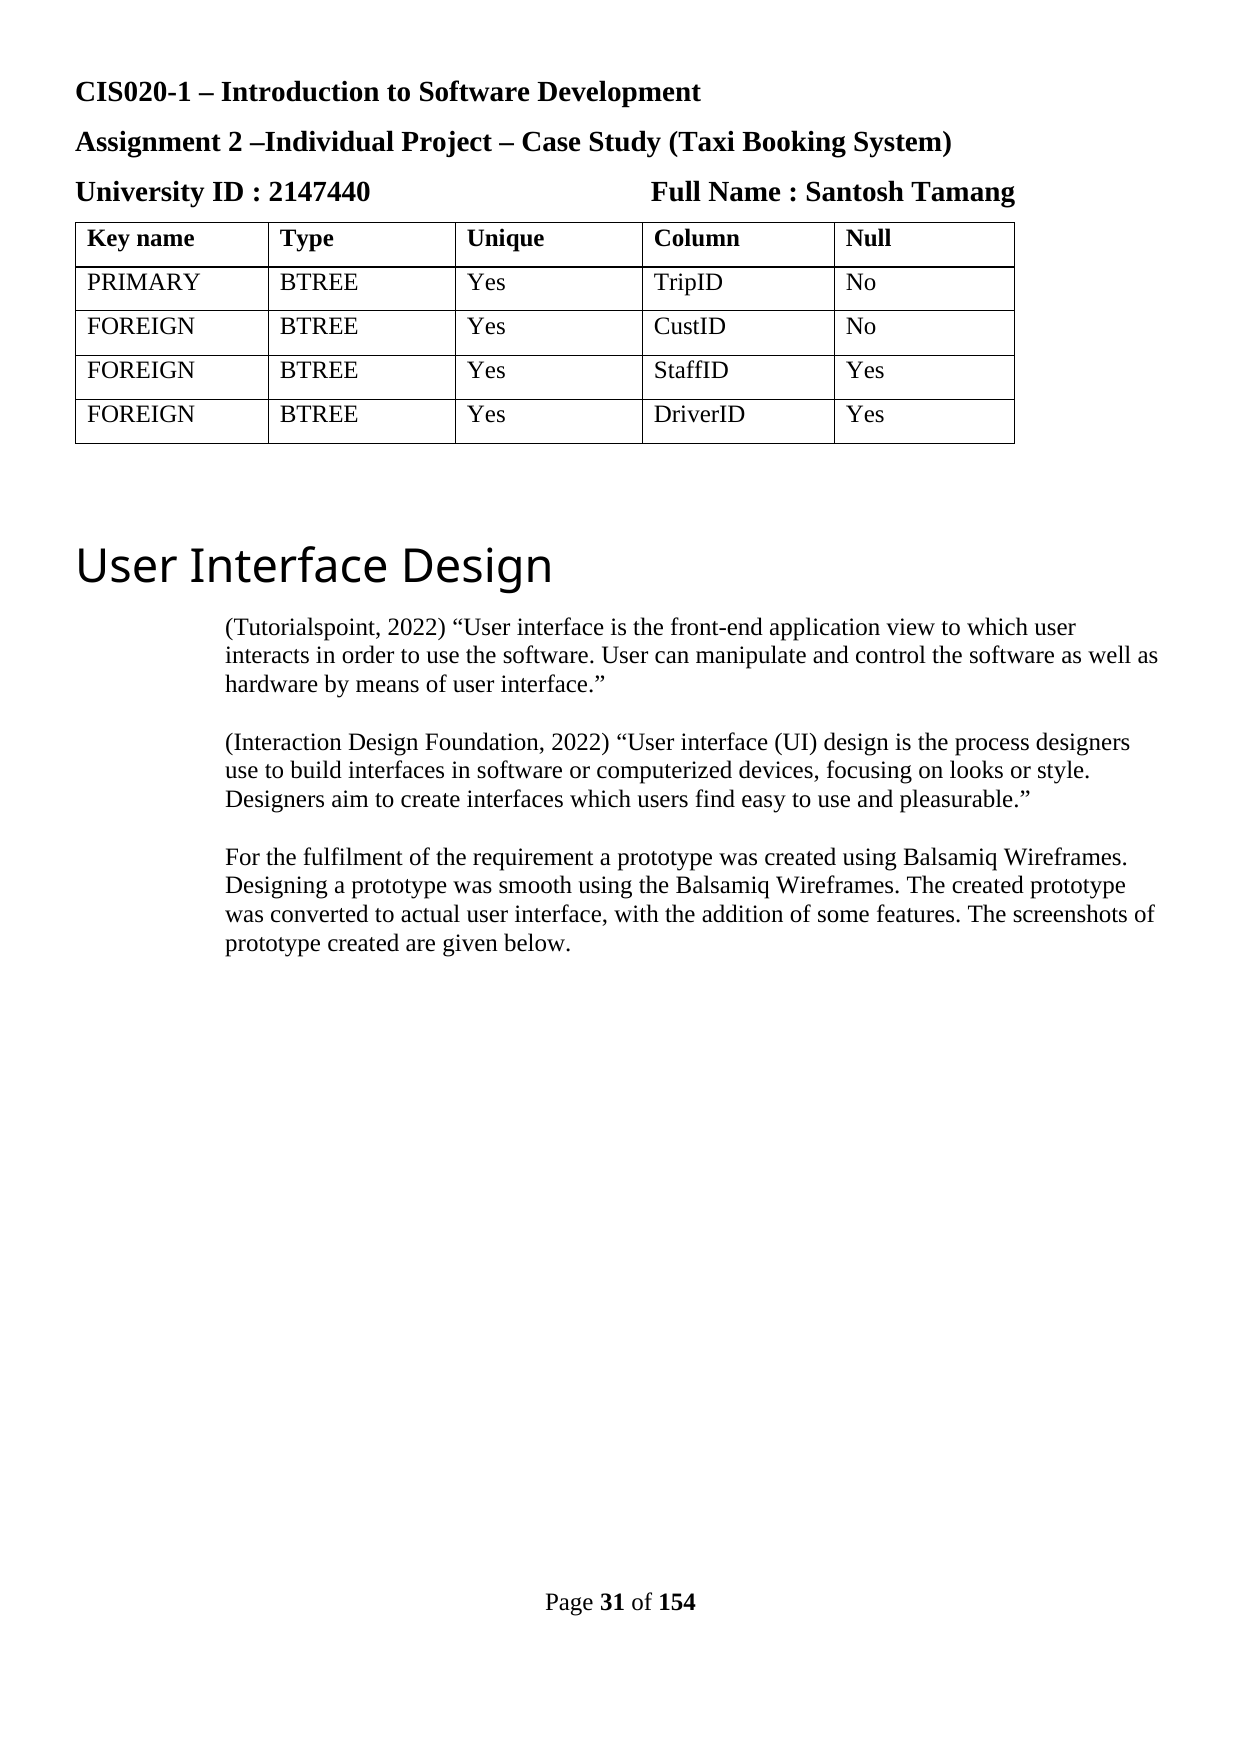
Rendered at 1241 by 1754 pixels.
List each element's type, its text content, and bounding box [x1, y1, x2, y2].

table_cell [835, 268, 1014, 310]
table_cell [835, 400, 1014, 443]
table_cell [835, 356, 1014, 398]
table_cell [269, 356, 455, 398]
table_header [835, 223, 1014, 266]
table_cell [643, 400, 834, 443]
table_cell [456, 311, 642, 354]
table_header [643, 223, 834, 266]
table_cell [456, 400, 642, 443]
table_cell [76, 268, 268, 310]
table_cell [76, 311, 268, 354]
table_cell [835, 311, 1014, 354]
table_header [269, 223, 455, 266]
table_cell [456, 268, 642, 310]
text For the fulfilment of the requirement a prototype was created using Balsamiq Wireframes. Designing a prototype was smooth using the Balsamiq Wireframes. The created prototype was converted to actual user interface, with the addition of some features. The screenshots of prototype created are given below. [225, 842, 1165, 957]
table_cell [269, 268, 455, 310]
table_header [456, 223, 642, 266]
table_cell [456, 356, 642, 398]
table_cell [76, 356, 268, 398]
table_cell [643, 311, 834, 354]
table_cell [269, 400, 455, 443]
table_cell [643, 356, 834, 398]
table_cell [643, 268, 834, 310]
subtitle User Interface Design [75, 532, 1165, 596]
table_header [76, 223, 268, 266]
text “User interface is the front-end application view to which user interacts in order to use the software. User can manipulate and control the software as well as hardware by means of user interface.” [225, 612, 1165, 698]
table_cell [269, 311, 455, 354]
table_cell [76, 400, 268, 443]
text “User interface (UI) design is the process designers use to build interfaces in software or computerized devices, focusing on looks or style. Designers aim to create interfaces which users find easy to use and pleasurable.” [225, 727, 1165, 813]
